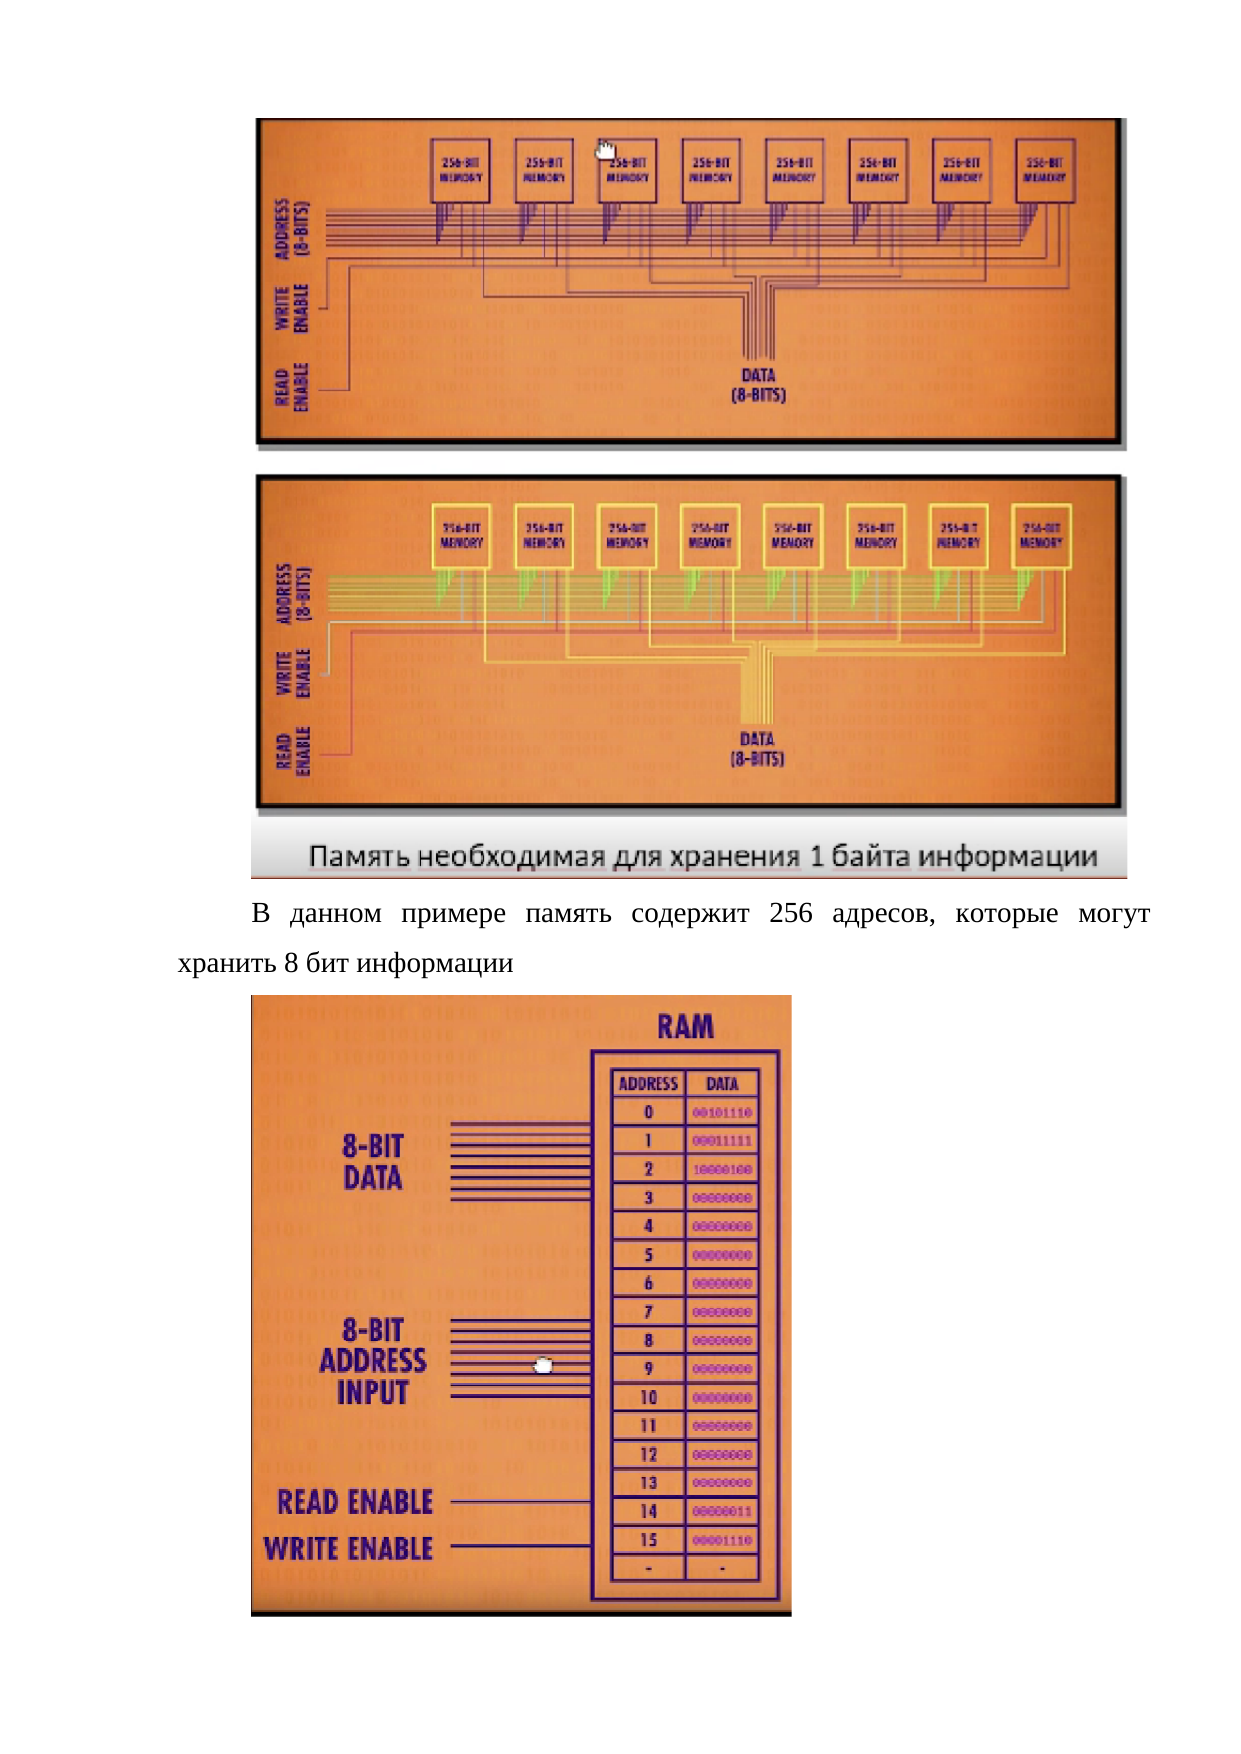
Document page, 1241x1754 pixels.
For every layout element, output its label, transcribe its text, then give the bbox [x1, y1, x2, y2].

picture [251, 118, 1128, 879]
picture [251, 995, 792, 1617]
list В данном примере память содержит 256 адресов, которые могут хранить 8 бит информации [177, 895, 1152, 979]
